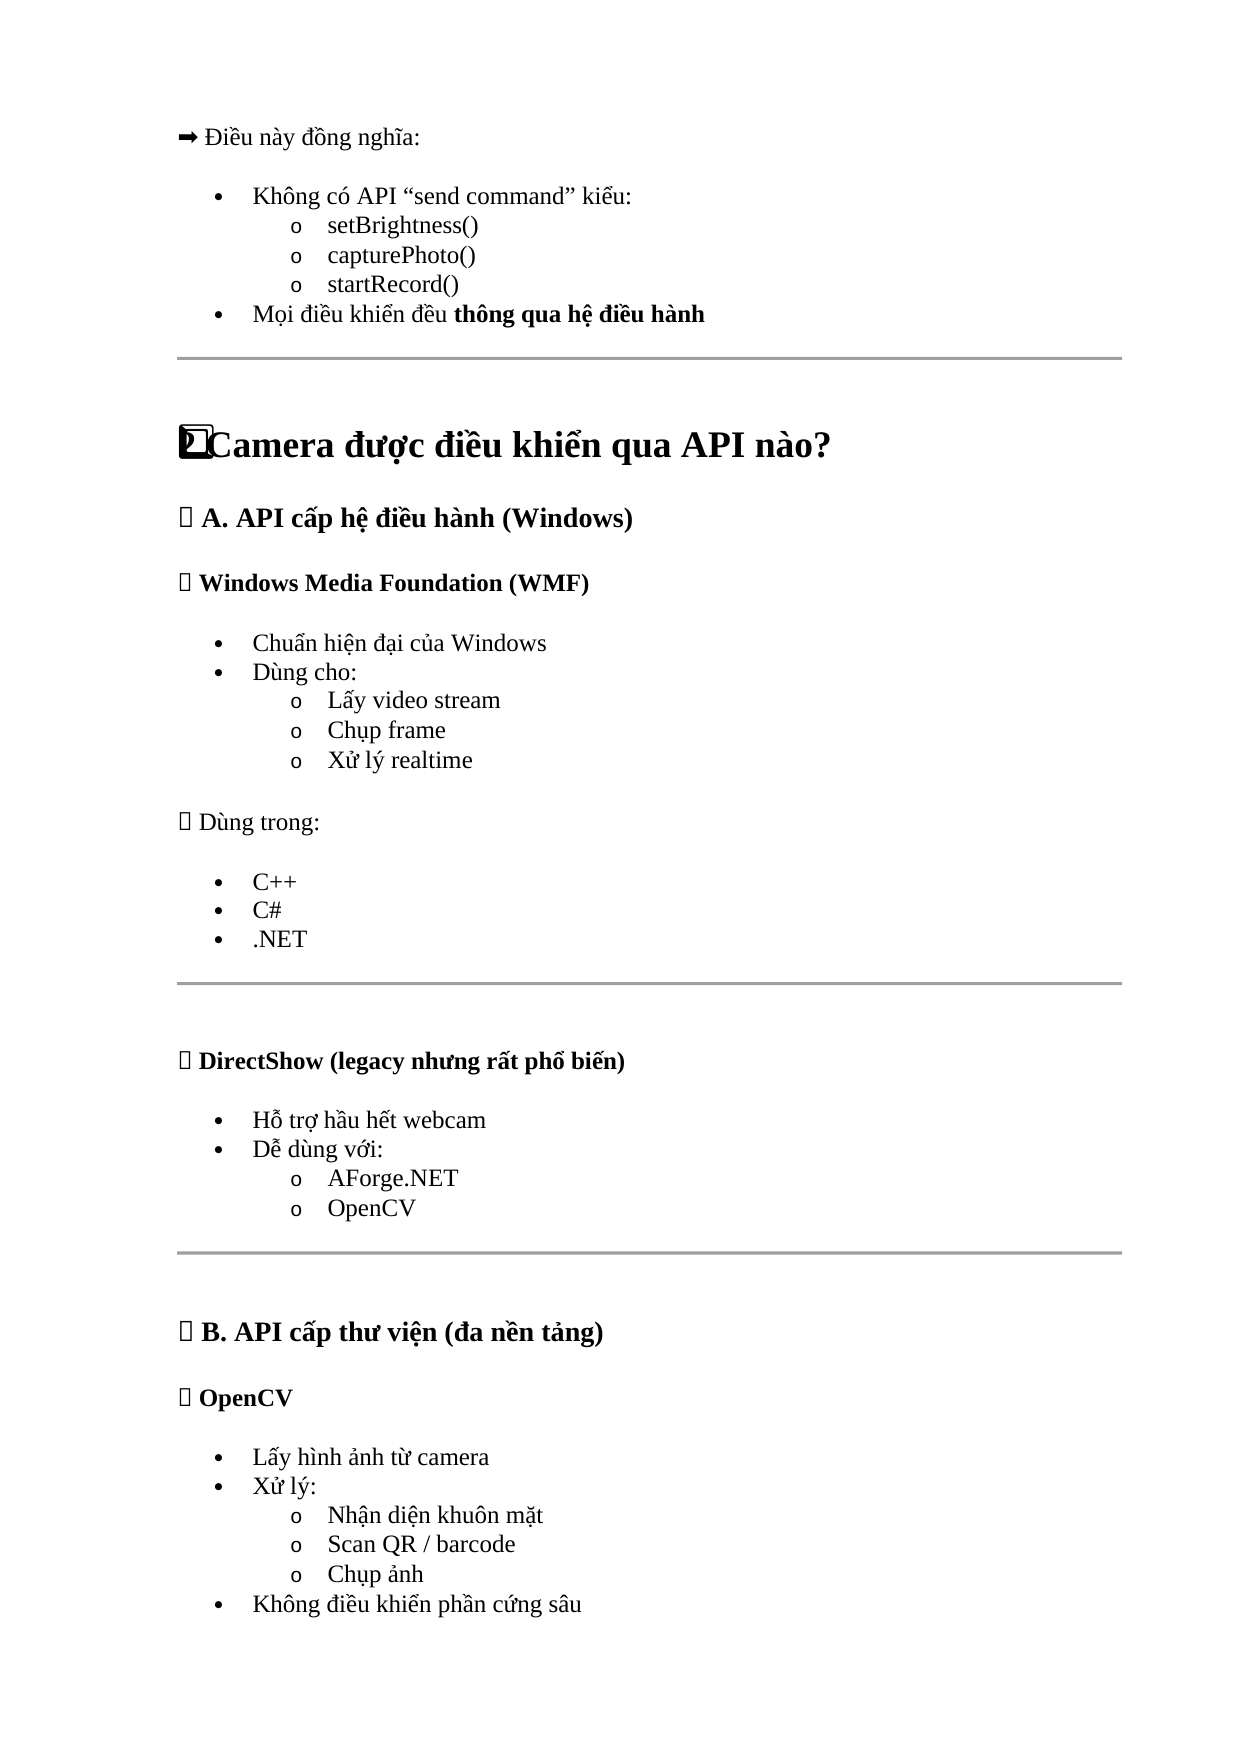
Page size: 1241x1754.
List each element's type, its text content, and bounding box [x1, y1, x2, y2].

list Xử lý realtime [290, 745, 1122, 774]
list setBrightness() [290, 210, 1122, 240]
list Hỗ trợ hầu hết webcam [215, 1106, 1122, 1134]
list Mọi điều khiển đều thông qua hệ điều hành [215, 299, 1122, 328]
list startRecord() [290, 269, 1122, 299]
list OpenCV [290, 1193, 1122, 1222]
list Không có API “send command” kiểu: [215, 181, 1122, 210]
list AForge.NET [290, 1163, 1122, 1193]
list Chụp ảnh [290, 1559, 1122, 1589]
list Không điều khiển phần cứng sâu [215, 1589, 1122, 1617]
text ✅ DirectShow (legacy nhưng rất phổ biến) [177, 1042, 1122, 1076]
list Lấy video stream [290, 686, 1122, 715]
list Chuẩn hiện đại của Windows [215, 628, 1122, 657]
list Nhận diện khuôn mặt [290, 1500, 1122, 1529]
text 🔹 A. API cấp hệ điều hành (Windows) [177, 497, 1122, 536]
list C# [215, 895, 1122, 924]
list C++ [215, 867, 1122, 895]
list capturePhoto() [290, 240, 1122, 269]
text 2️⃣ Camera được điều khiển qua API nào? [177, 417, 1122, 468]
list Dễ dùng với: [215, 1134, 1122, 1163]
text ➡️ Điều này đồng nghĩa: [177, 118, 1122, 152]
list Scan QR / barcode [290, 1529, 1122, 1559]
list Dùng cho: [215, 657, 1122, 686]
list Xử lý: [215, 1471, 1122, 1500]
list Lấy hình ảnh từ camera [215, 1442, 1122, 1471]
list .NET [215, 924, 1122, 953]
text 📌 Dùng trong: [177, 803, 1122, 837]
text 🔹 B. API cấp thư viện (đa nền tảng) [177, 1312, 1122, 1350]
text ✅ OpenCV [177, 1379, 1122, 1413]
text ✅ Windows Media Foundation (WMF) [177, 565, 1122, 599]
list Chụp frame [290, 715, 1122, 745]
